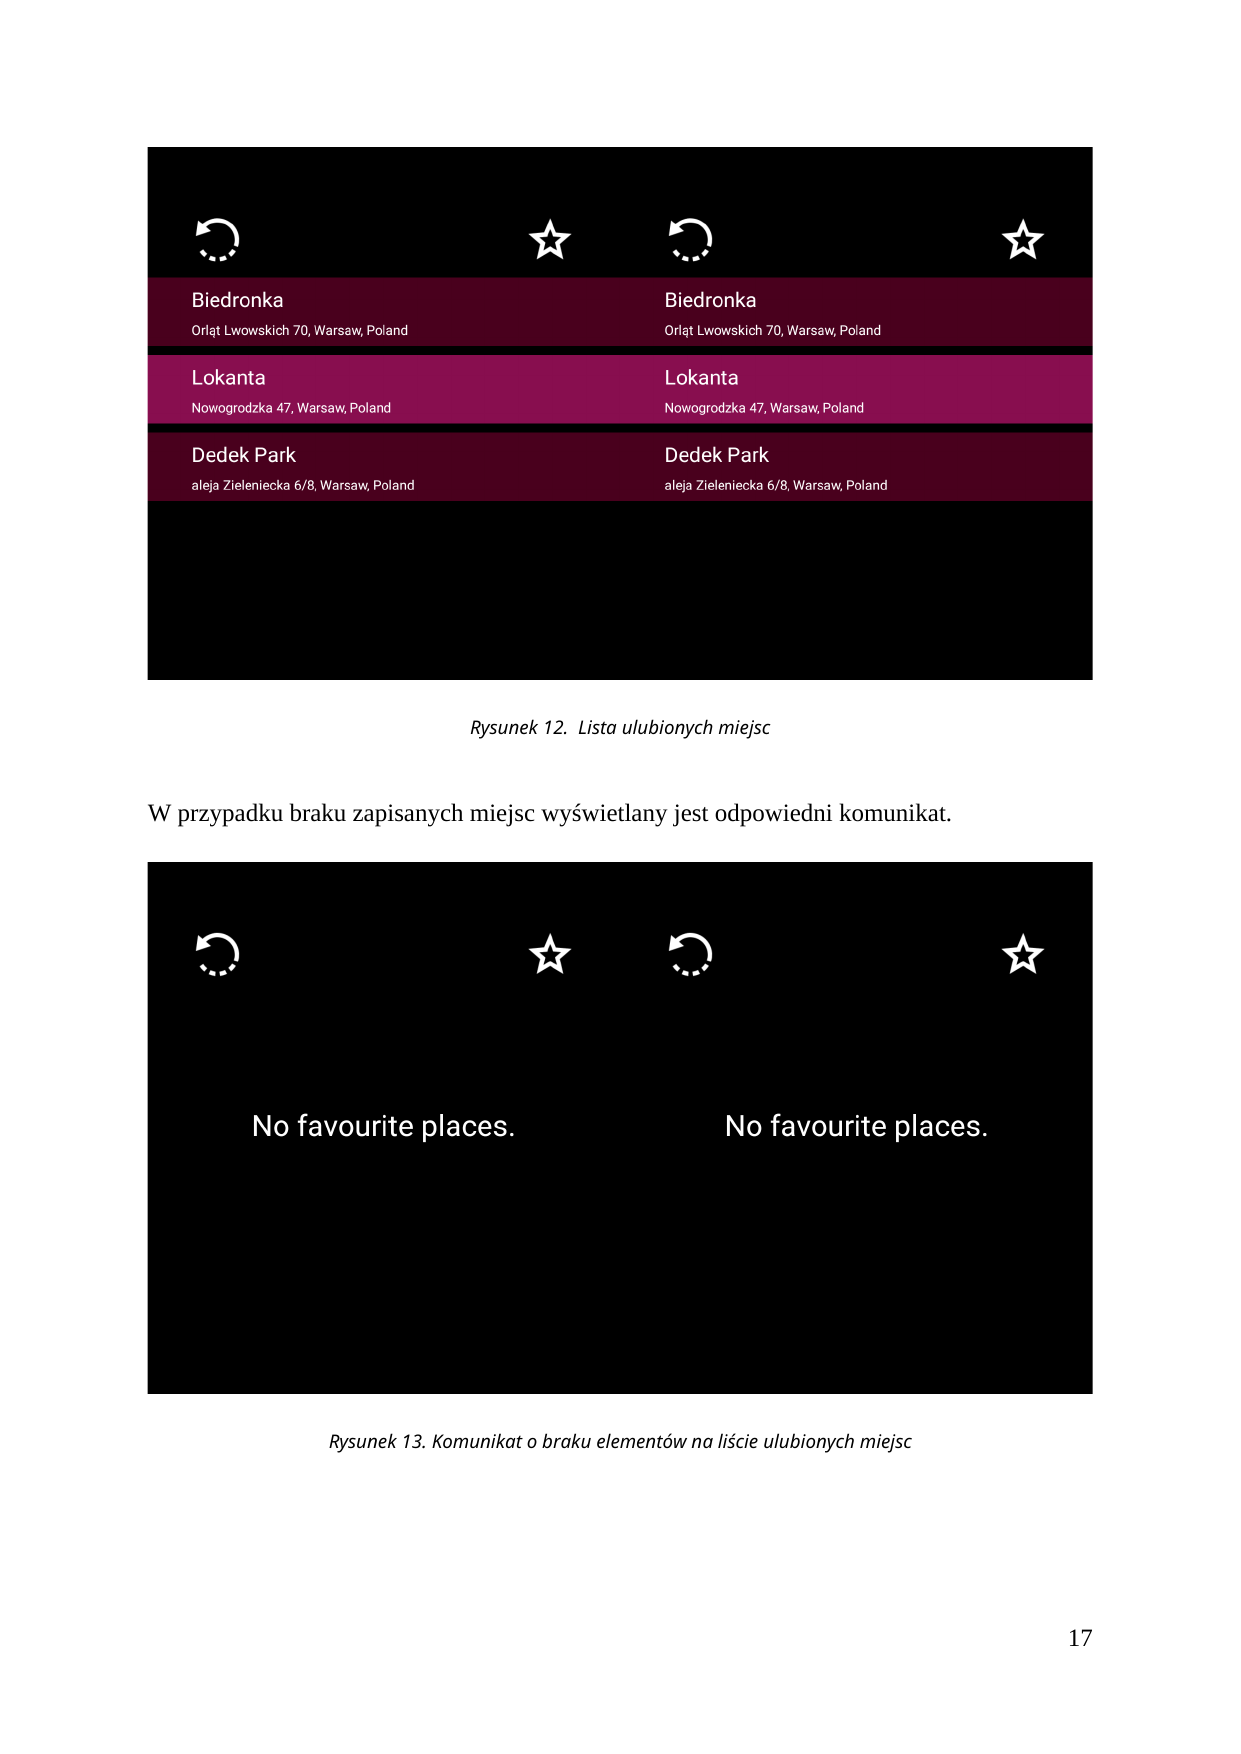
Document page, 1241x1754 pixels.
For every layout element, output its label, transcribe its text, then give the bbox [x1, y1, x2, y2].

text W przypadku braku zapisanych miejsc wyświetlany jest odpowiedni komunikat. [148, 798, 1092, 827]
text Rysunek 13. Komunikat o braku elementów na liście ulubionych miejsc [148, 1429, 1092, 1454]
text Rysunek 12. Lista ulubionych miejsc [148, 714, 1092, 740]
picture [147, 147, 1093, 680]
picture [147, 862, 1093, 1394]
